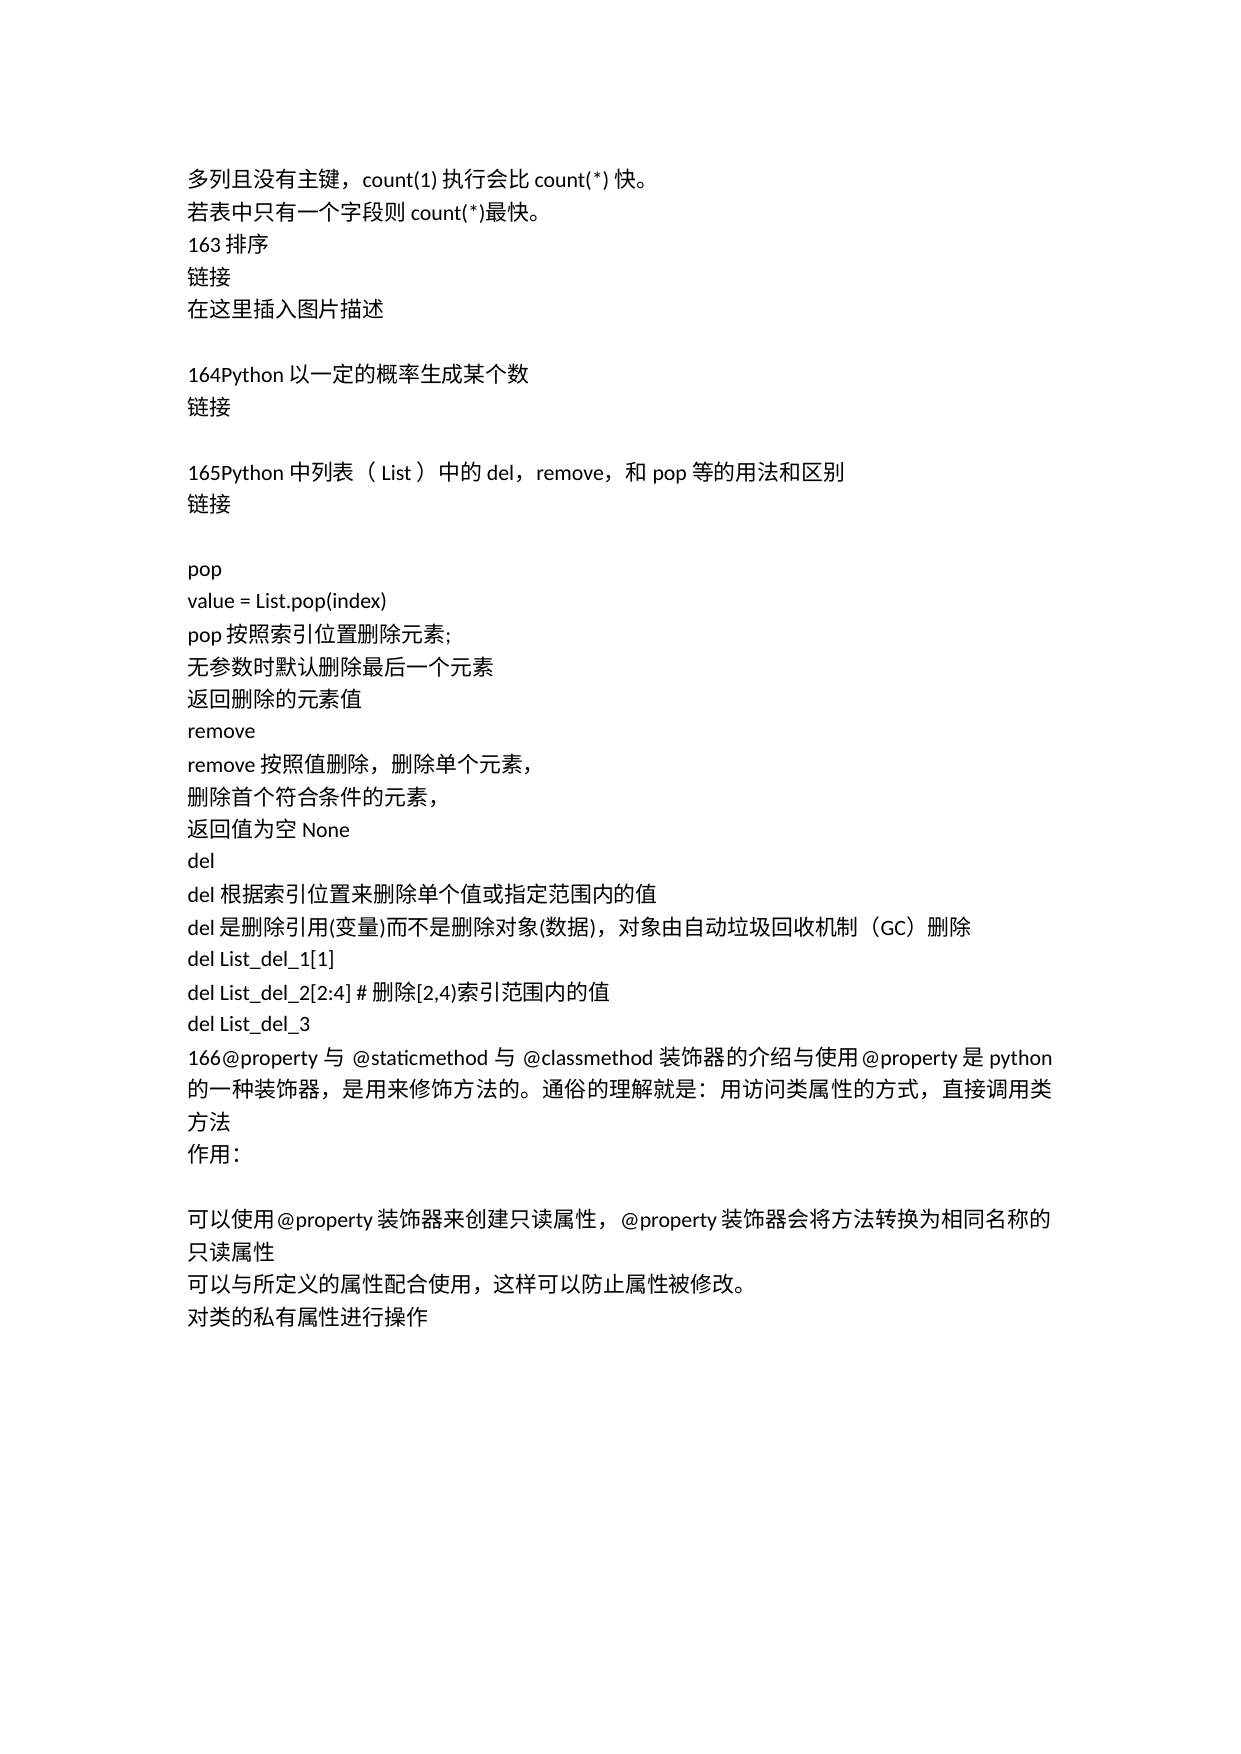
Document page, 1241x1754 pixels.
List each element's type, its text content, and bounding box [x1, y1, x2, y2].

text value = List.pop(index) [187, 584, 1053, 617]
text 若表中只有一个字段则count(*)最快。 [187, 194, 1053, 227]
text del List_del_1[1] [187, 942, 1053, 974]
text del [187, 844, 1053, 877]
text 对类的私有属性进行操作 [187, 1299, 1053, 1332]
text 返回删除的元素值 [187, 682, 1053, 714]
text 返回值为空 None [187, 812, 1053, 844]
text 可以与所定义的属性配合使用，这样可以防止属性被修改。 [187, 1267, 1053, 1299]
text 无参数时默认删除最后一个元素 [187, 649, 1053, 682]
text 可以使用@property装饰器来创建只读属性，@property装饰器会将方法转换为相同名称的只读属性 [187, 1202, 1053, 1267]
text del List_del_2[2:4] # 删除[2,4)索引范围内的值 [187, 974, 1053, 1007]
text del 根据索引位置来删除单个值或指定范围内的值 [187, 877, 1053, 909]
text 164Python以一定的概率生成某个数 [187, 357, 1053, 389]
text 删除首个符合条件的元素， [187, 779, 1053, 812]
text 多列且没有主键，count(1) 执行会比count(*) 快。 [187, 162, 1053, 194]
text 163排序 [187, 227, 1053, 259]
text del List_del_3 [187, 1007, 1053, 1039]
text pop按照索引位置删除元素; [187, 617, 1053, 649]
text 在这里插入图片描述 [187, 292, 1053, 324]
text 166@property 与 @staticmethod 与 @classmethod 装饰器的介绍与使用@property是python的一种装饰器，是用来修饰方法的。通俗的理解就是：用访问类属性的方式，直接调用类方法 [187, 1039, 1053, 1137]
text 作用： [187, 1137, 1053, 1169]
text 165Python 中列表（ List ）中的 del，remove，和 pop 等的用法和区别 [187, 454, 1053, 487]
text 链接 [187, 487, 1053, 519]
text 链接 [187, 259, 1053, 292]
text pop [187, 552, 1053, 584]
text remove [187, 714, 1053, 747]
text 链接 [187, 389, 1053, 422]
text remove 按照值删除，删除单个元素， [187, 747, 1053, 779]
text del是删除引用(变量)而不是删除对象(数据)，对象由自动垃圾回收机制（GC）删除 [187, 909, 1053, 942]
